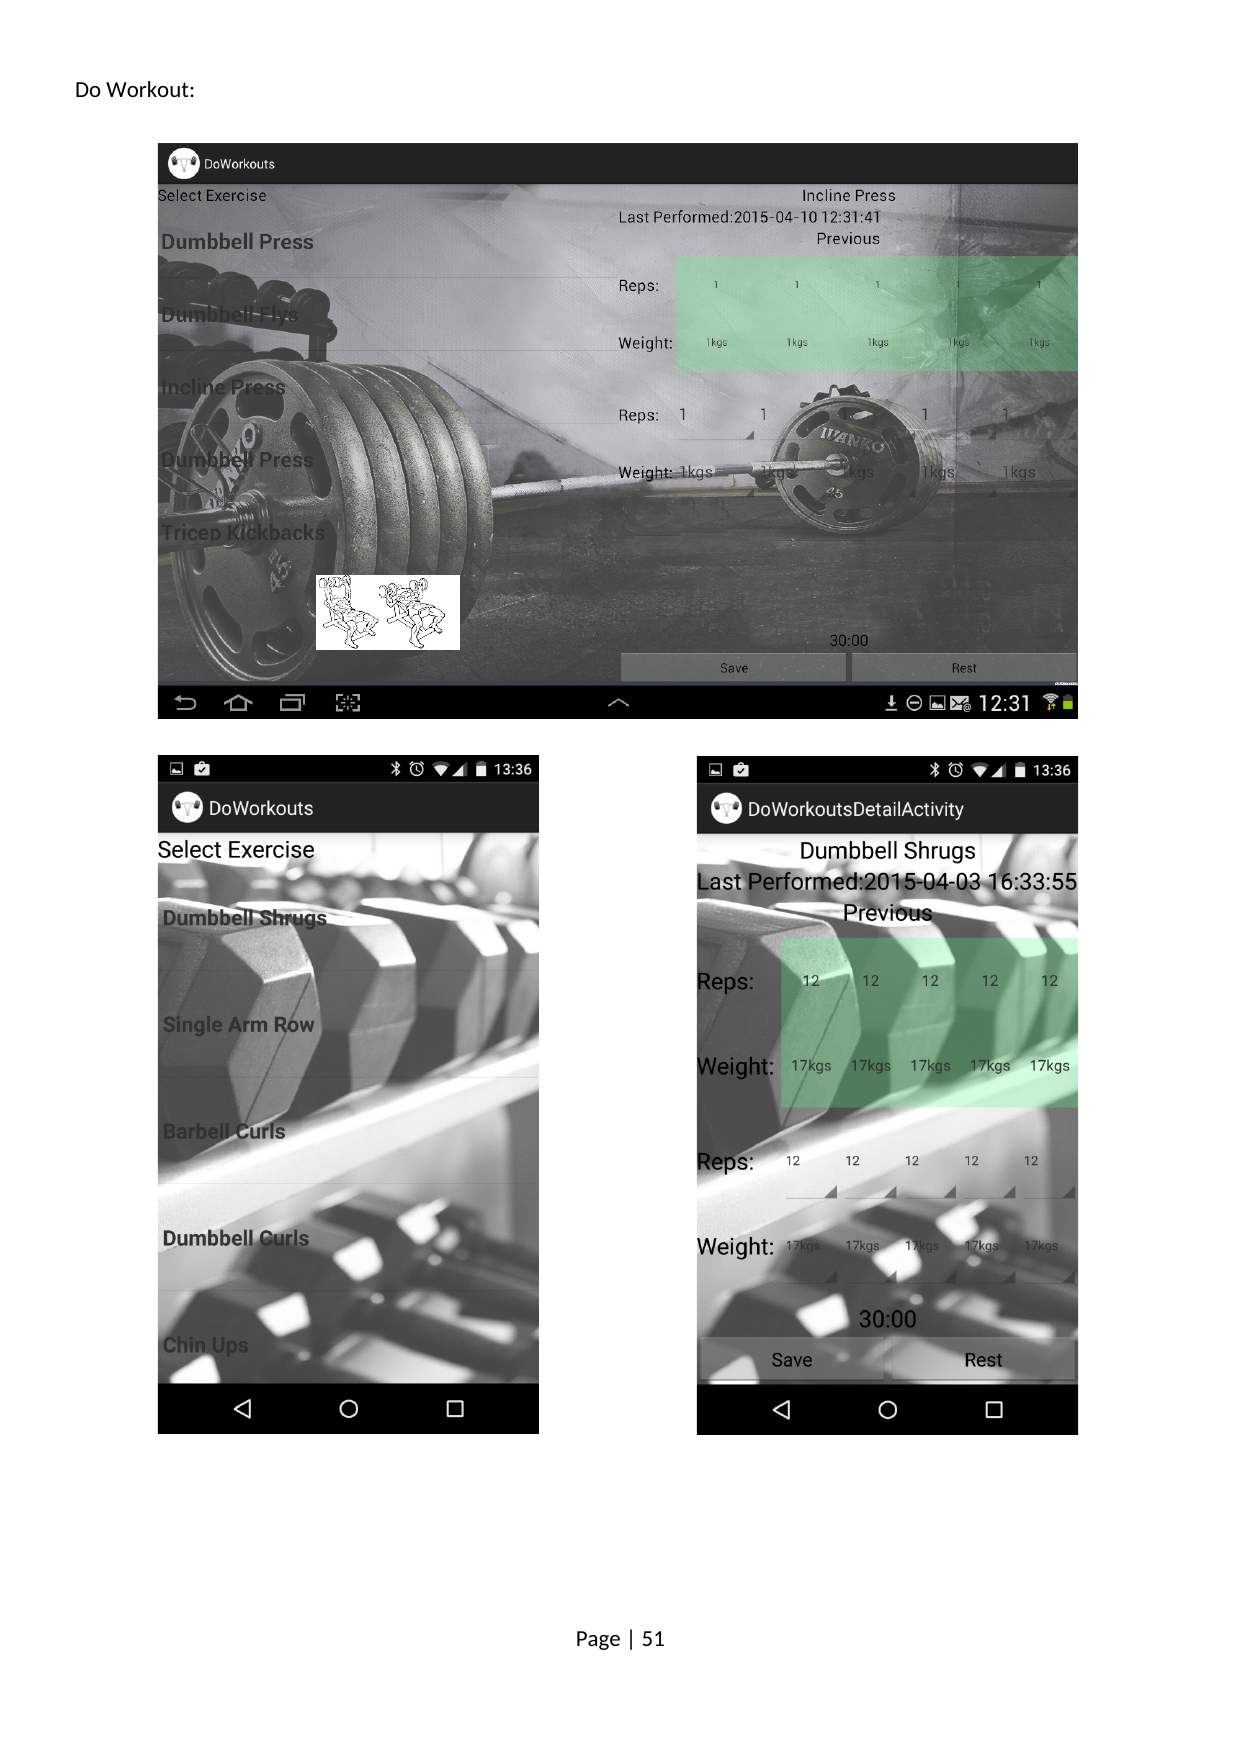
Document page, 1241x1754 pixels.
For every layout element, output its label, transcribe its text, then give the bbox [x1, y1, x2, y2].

text Do Workout: [75, 75, 1165, 103]
picture [696, 756, 1079, 1435]
picture [157, 143, 1078, 719]
picture [157, 755, 539, 1434]
